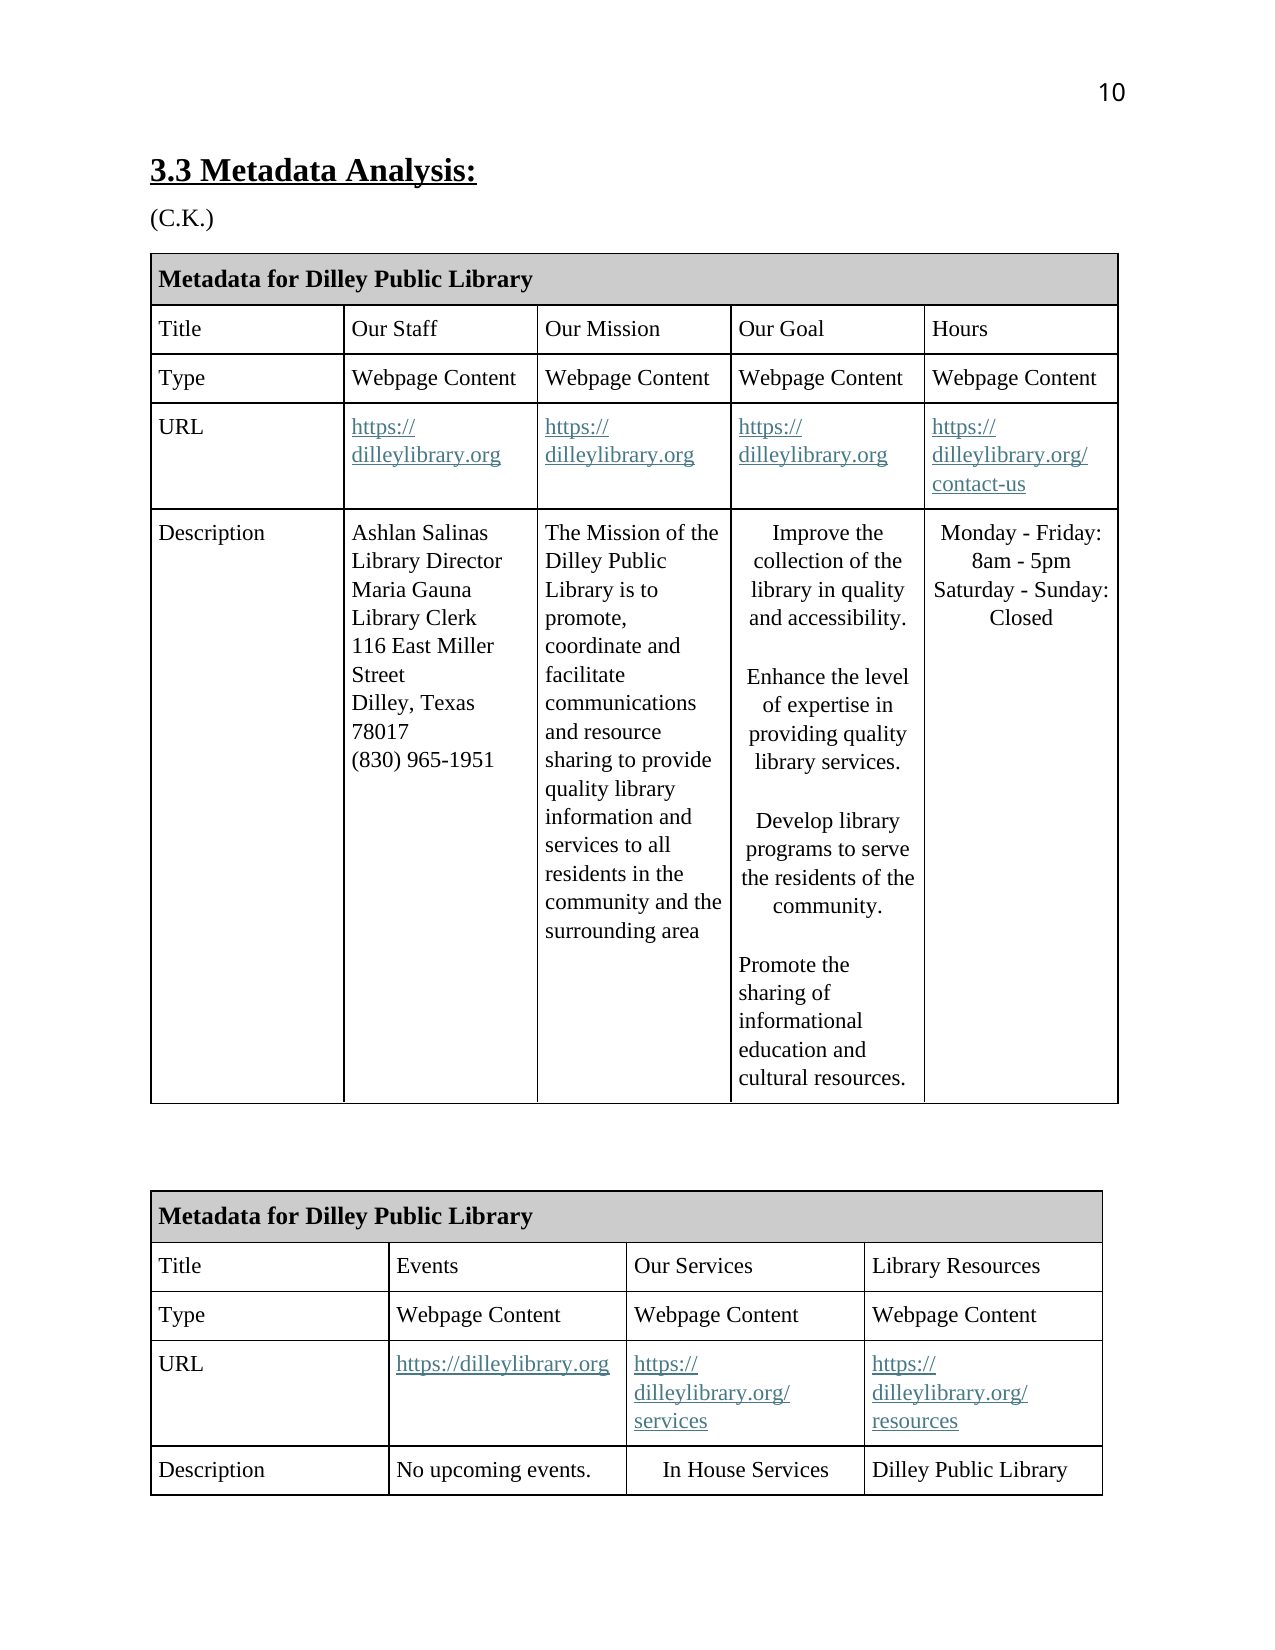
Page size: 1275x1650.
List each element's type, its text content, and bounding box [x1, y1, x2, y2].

table_cell https://dilleylibrary.org [732, 404, 924, 508]
table_cell Type [152, 1292, 388, 1339]
table_cell Webpage Content [925, 355, 1117, 402]
table_cell Webpage Content [390, 1292, 626, 1339]
table_cell Hours [925, 306, 1117, 353]
table_cell No upcoming events. [390, 1447, 626, 1494]
table_cell Monday - Friday: 8am - 5pm Saturday - Sunday: Closed [925, 510, 1117, 1102]
table_cell URL [152, 1341, 388, 1445]
table_cell Webpage Content [538, 355, 730, 402]
table_cell Title [152, 1243, 388, 1291]
table_cell URL [152, 404, 343, 508]
table_cell Webpage Content [627, 1292, 864, 1339]
table_cell Description [152, 510, 343, 1102]
table_cell Title [152, 306, 343, 353]
table_cell https://dilleylibrary.org/services [627, 1341, 864, 1445]
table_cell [865, 1447, 1102, 1494]
subtitle 3.3 Metadata Analysis: [150, 150, 1125, 188]
table_header Metadata for Dilley Public Library [152, 254, 1117, 304]
table_cell Webpage Content [732, 355, 924, 402]
table_cell Improve the collection of the library in quality and accessibility. Enhance the level of expertise in providing quality library services. Develop library programs to serve the residents of the community. Promote the sharing of informational education and cultural resources. [732, 510, 924, 1102]
table_header Metadata for Dilley Public Library [152, 1192, 1102, 1242]
table_cell The Mission of the Dilley Public Library is to promote, coordinate and facilitate communications and resource sharing to provide quality library information and services to all residents in the community and the surrounding area [538, 510, 730, 1102]
table_cell Webpage Content [345, 355, 537, 402]
text (C.K.) [150, 203, 1125, 231]
table_cell https://dilleylibrary.org [345, 404, 537, 508]
table_cell Our Mission [538, 306, 730, 353]
table_cell Our Goal [732, 306, 924, 353]
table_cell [627, 1447, 864, 1494]
table_cell Webpage Content [865, 1292, 1102, 1339]
table_cell Our Services [627, 1243, 864, 1291]
table_cell https://dilleylibrary.org [390, 1341, 626, 1445]
table_cell https://dilleylibrary.org/resources [865, 1341, 1102, 1445]
table_cell Events [390, 1243, 626, 1291]
table_cell Our Staff [345, 306, 537, 353]
table_cell https://dilleylibrary.org/contact-us [925, 404, 1117, 508]
table_cell Description [152, 1447, 388, 1494]
table_cell Ashlan Salinas Library Director Maria Gauna Library Clerk 116 East Miller Street Dilley, Texas 78017 (830) 965-1951 [345, 510, 537, 1102]
table_cell https://dilleylibrary.org [538, 404, 730, 508]
table_cell Type [152, 355, 343, 402]
table_cell Library Resources [865, 1243, 1102, 1291]
